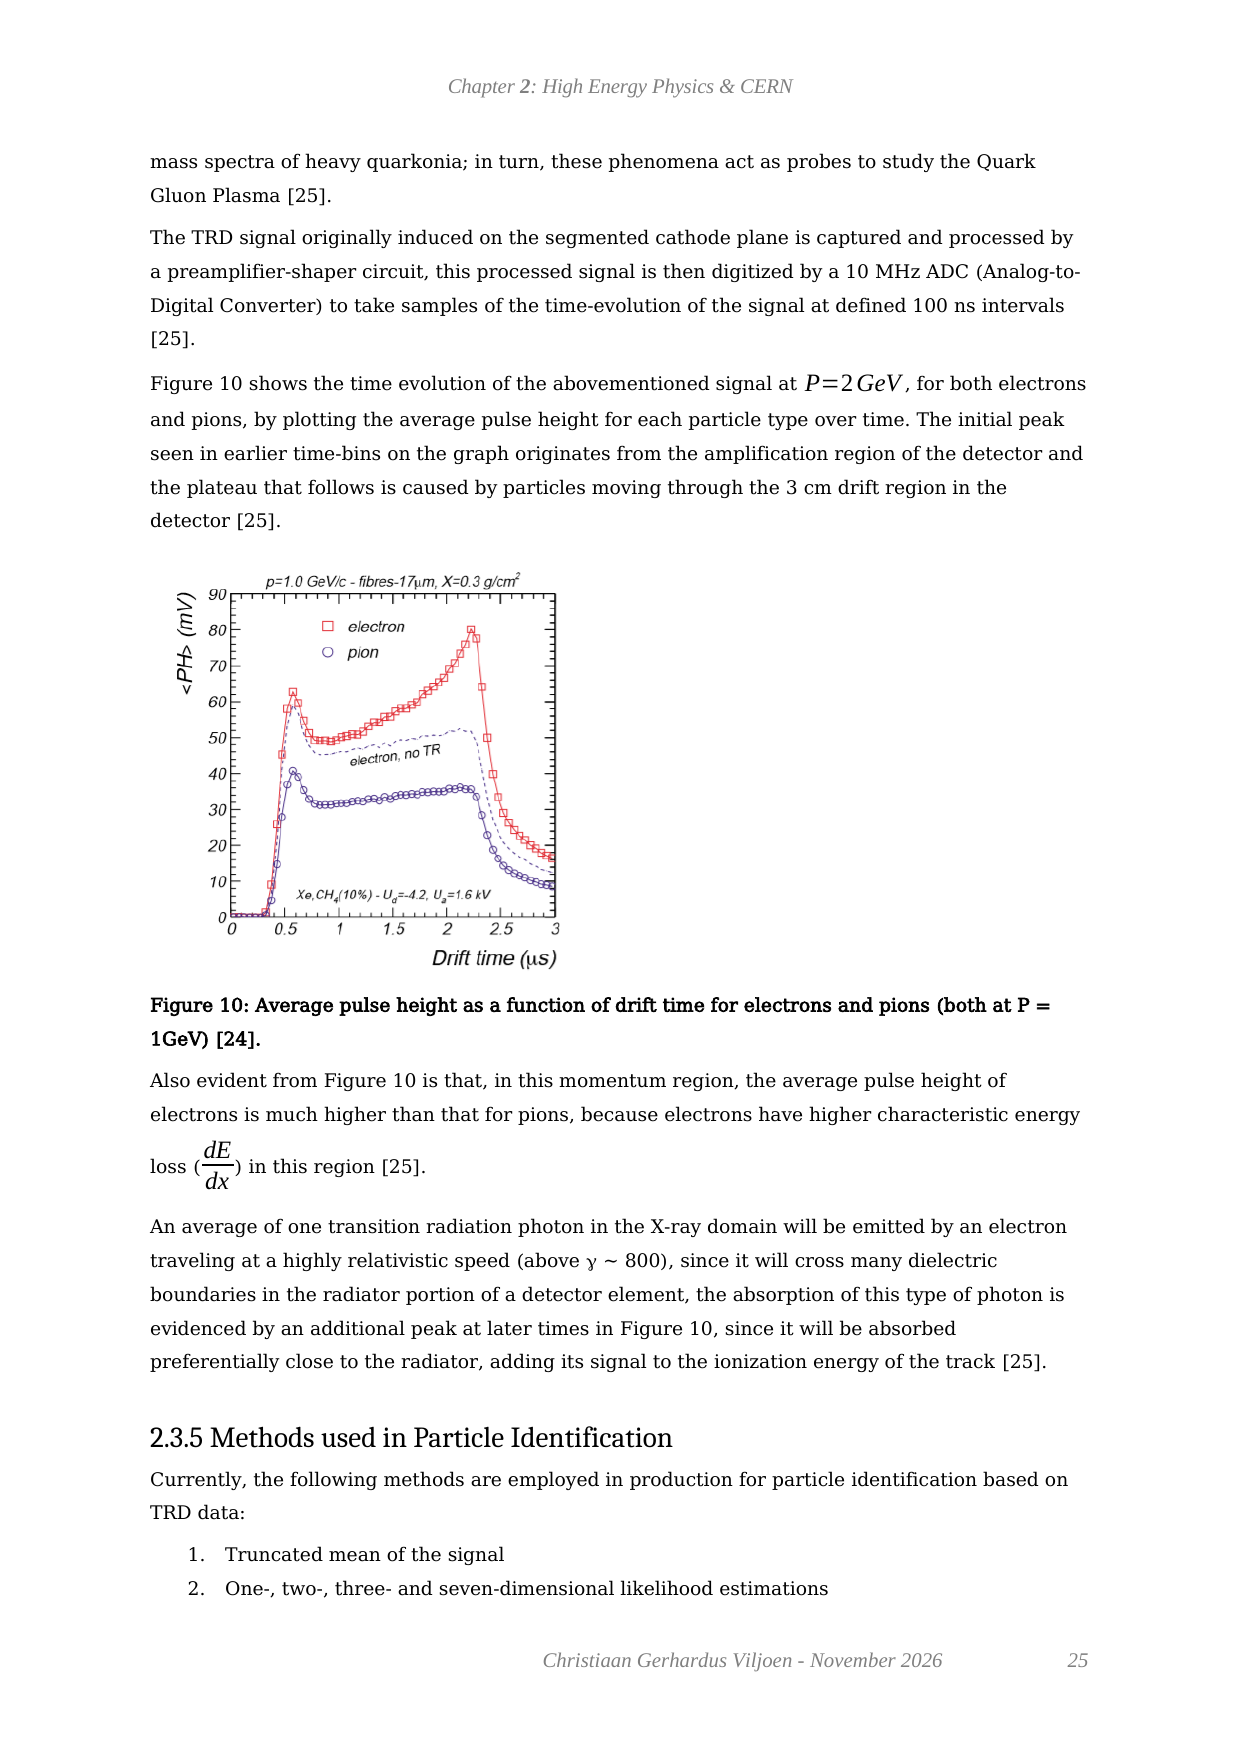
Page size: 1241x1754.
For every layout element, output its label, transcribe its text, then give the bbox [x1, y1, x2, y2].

list Truncated mean of the signal [187, 1543, 1090, 1566]
subtitle Methods used in Particle Identification [150, 1421, 1090, 1455]
text The TRD signal originally induced on the segmented cathode plane is captured and processed by a preamplifier-shaper circuit, this processed signal is then digitized by a 10 MHz ADC (Analog-to-Digital Converter) to take samples of the time-evolution of the signal at defined 100 ns intervals . [150, 226, 1090, 349]
text Also evident from Figure 10 is that, in this momentum region, the average pulse height of electrons is much higher than that for pions, because electrons have higher characteristic energy loss () in this region . [150, 1069, 1090, 1195]
text Currently, the following methods are employed in production for particle identification based on TRD data: [150, 1467, 1090, 1523]
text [150, 150, 1090, 206]
text Figure 10: Average pulse height as a function of drift time for electrons and pions (both at P = 1GeV). [150, 993, 1090, 1049]
text Figure 10 shows the time evolution of the abovementioned signal at , for both electrons and pions, by plotting the average pulse height for each particle type over time. The initial peak seen in earlier time-bins on the graph originates from the amplification region of the detector and the plateau that follows is caused by particles moving through the 3 cm drift region in the detector . [150, 369, 1090, 532]
text An average of one transition radiation photon in the X-ray domain will be emitted by an electron traveling at a highly relativistic speed (above ~ 800), since it will cross many dielectric boundaries in the radiator portion of a detector element, the absorption of this type of photon is evidenced by an additional peak at later times in Figure 10, since it will be absorbed preferentially close to the radiator, adding its signal to the ionization energy of the track . [150, 1215, 1090, 1372]
list One-, two-, three- and seven-dimensional likelihood estimations [187, 1577, 1090, 1599]
picture [161, 551, 598, 974]
